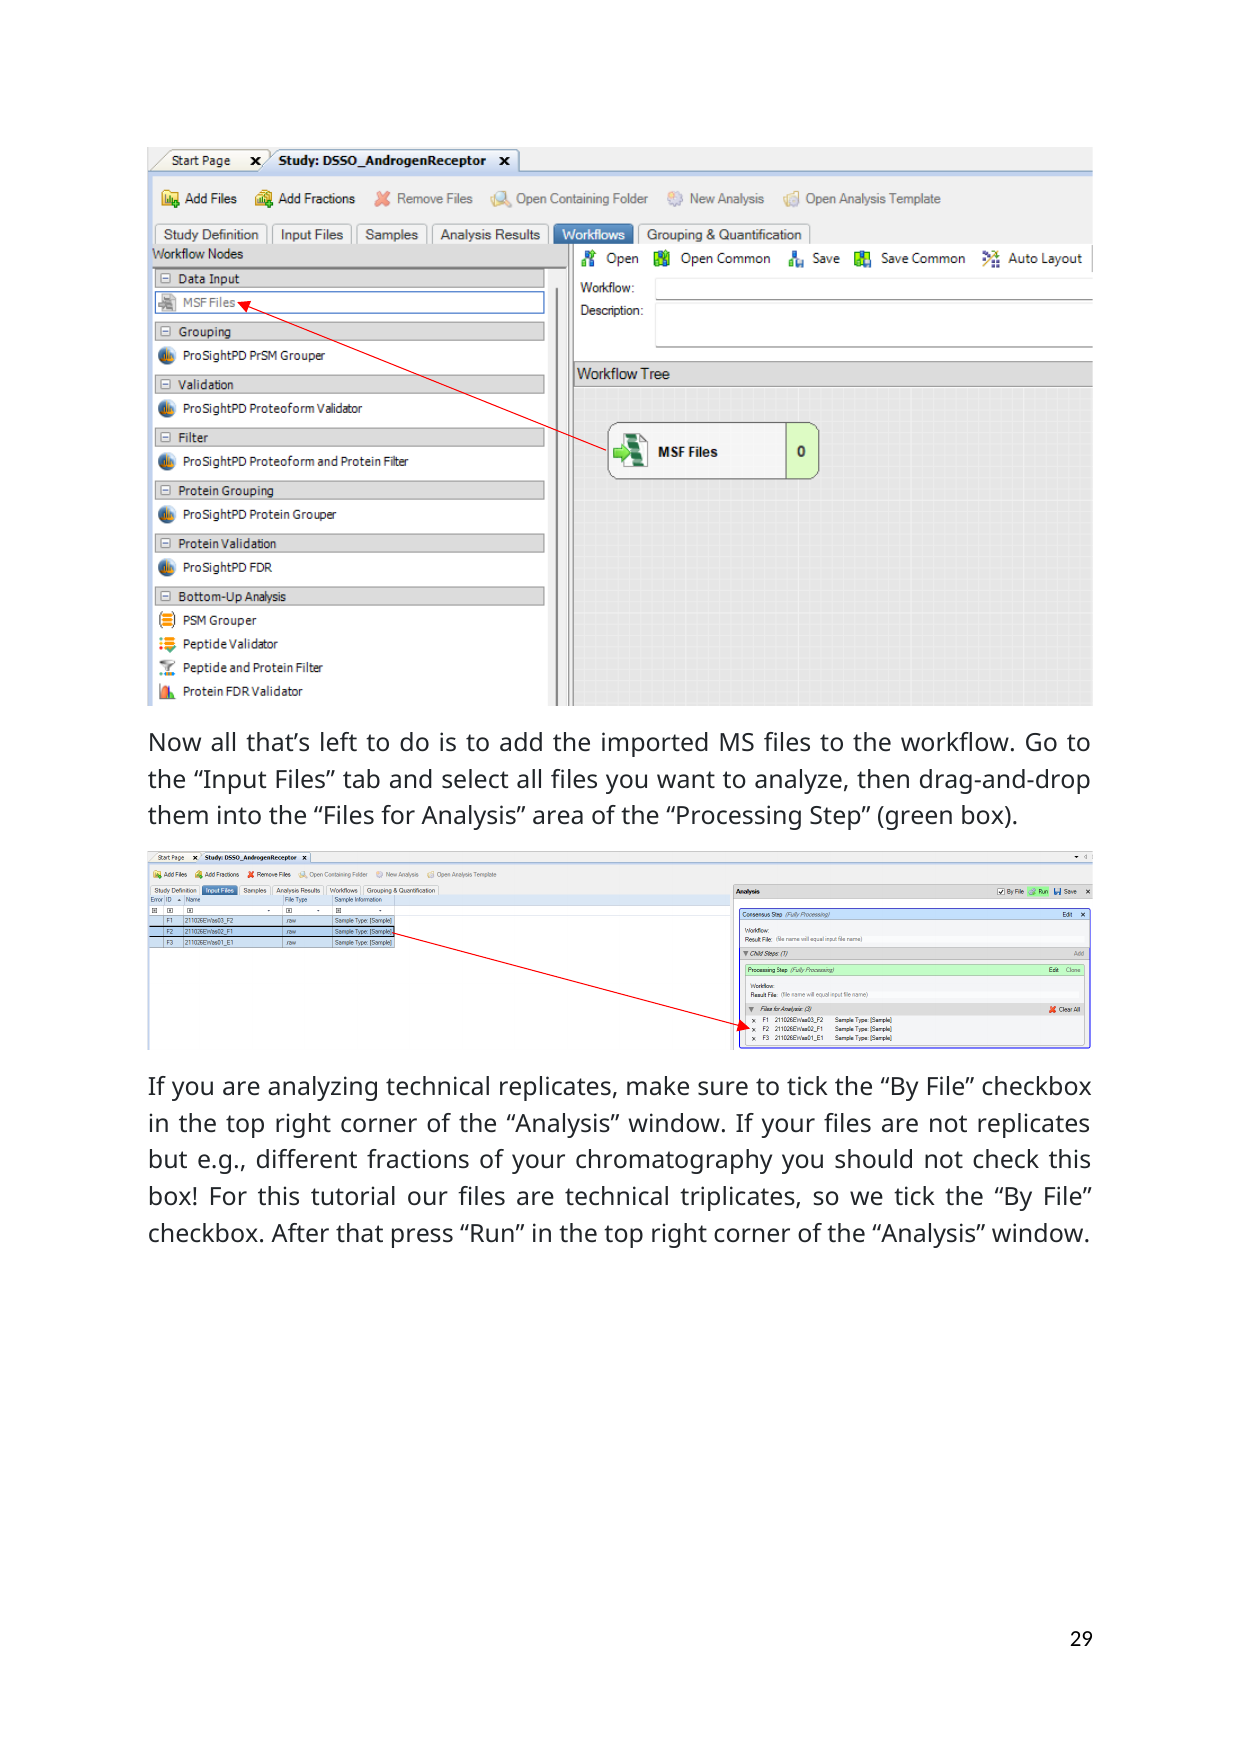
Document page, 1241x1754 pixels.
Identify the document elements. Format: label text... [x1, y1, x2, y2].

picture [147, 851, 1093, 1050]
text If you are analyzing technical replicates, make sure to tick the “By File” checkbox in the top right corner of the “Analysis” window. If your files are not replicates but e.g., different fractions of your chromatography you should not check this box! For this tutorial our files are technical triplicates, so we tick the “By File” checkbox. After that press “Run” in the top right corner of the “Analysis” window. [148, 1069, 1093, 1250]
text Now all that’s left to do is to add the imported MS files to the workflow. Go to the “Input Files” tab and select all files you want to analyze, then drag-and-drop them into the “Files for Analysis” area of the “Processing Step” (green box). [148, 724, 1093, 832]
picture [147, 147, 1093, 706]
